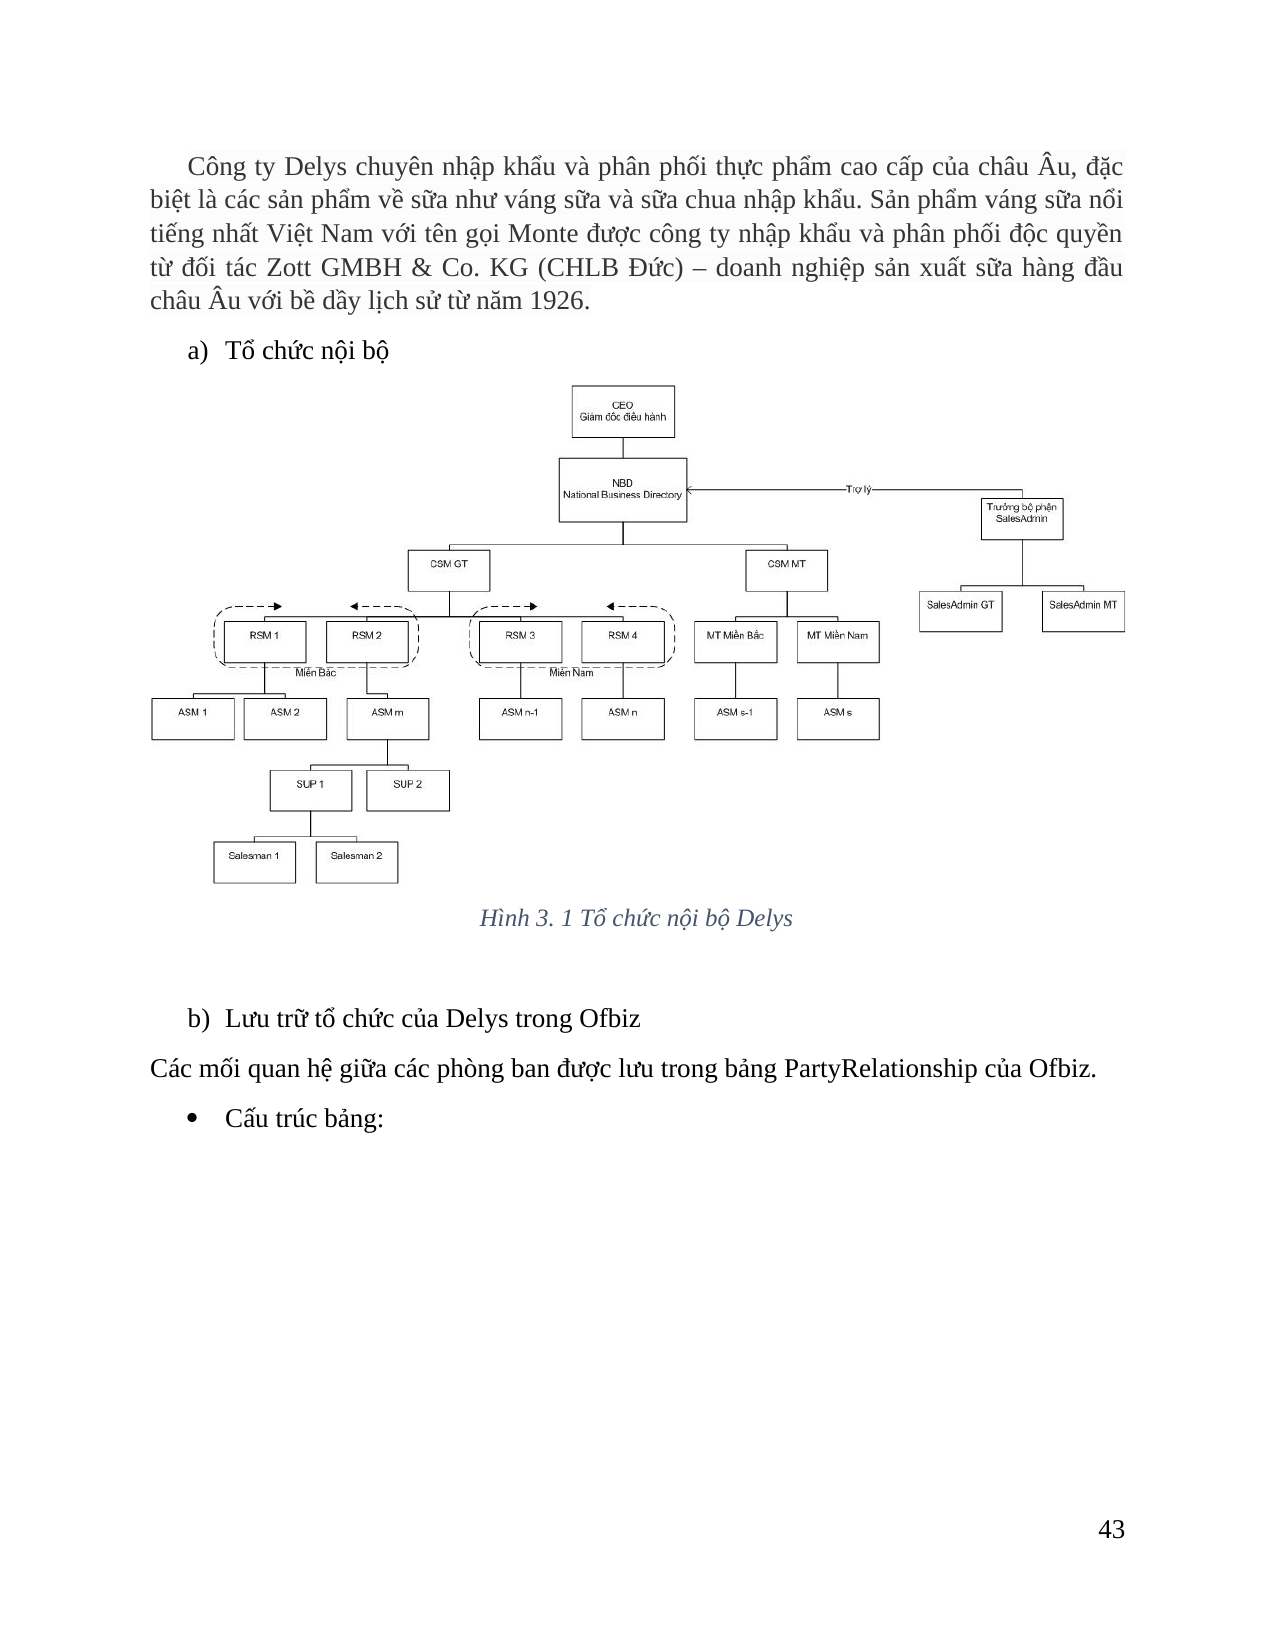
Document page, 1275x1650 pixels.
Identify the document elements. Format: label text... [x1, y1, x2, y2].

list Tổ chức nội bộ [187, 334, 1125, 366]
list Cấu trúc bảng: [187, 1102, 1125, 1134]
text Hình 3. 1 Tổ chức nội bộ Delys [150, 903, 1125, 932]
list Lưu trữ tổ chức của Delys trong Ofbiz [187, 1002, 1125, 1033]
text Công ty Delys chuyên nhập khẩu và phân phối thực phẩm cao cấp của châu Âu, đặc biệt là các sản phẩm về sữa như váng sữa và sữa chua nhập khẩu. Sản phẩm váng sữa nổi tiếng nhất Việt Nam với tên gọi Monte được công ty nhập khẩu và phân phối độc quyền từ đối tác Zott GMBH & Co. KG (CHLB Đức) – doanh nghiệp sản xuất sữa hàng đầu châu Âu với bề dầy lịch sử từ năm 1926. [150, 150, 1125, 184]
text Các mối quan hệ giữa các phòng ban được lưu trong bảng PartyRelationship của Ofbiz. [150, 1052, 1125, 1083]
picture [150, 384, 1125, 884]
text Công ty Delys chuyên nhập khẩu và phân phối thực phẩm cao cấp của châu Âu, đặc biệt là các sản phẩm về sữa như váng sữa và sữa chua nhập khẩu. Sản phẩm váng sữa nổi tiếng nhất Việt Nam với tên gọi Monte được công ty nhập khẩu và phân phối độc quyền từ đối tác Zott GMBH & Co. KG (CHLB Đức) – doanh nghiệp sản xuất sữa hàng đầu châu Âu với bề dầy lịch sử từ năm 1926. [150, 282, 1125, 315]
